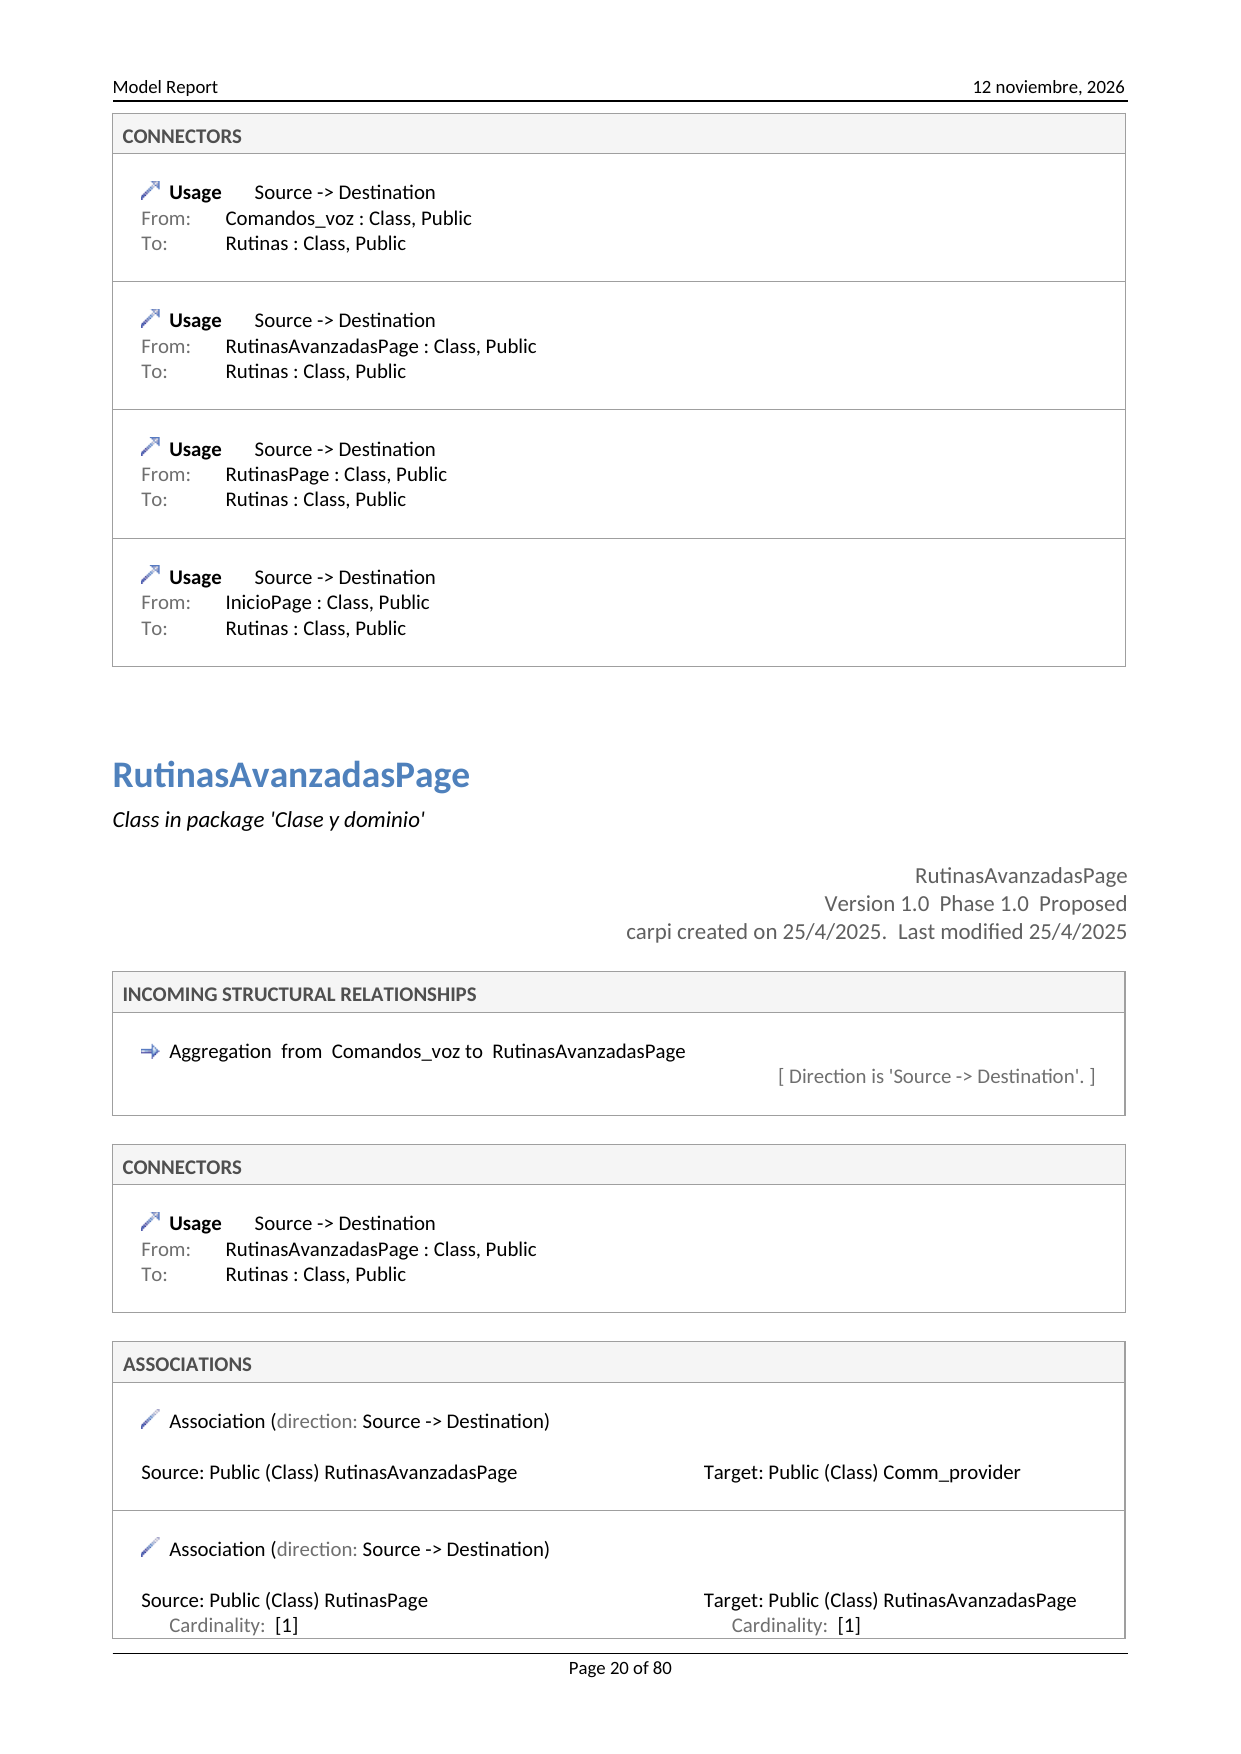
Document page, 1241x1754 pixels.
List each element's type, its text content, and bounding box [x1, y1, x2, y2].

picture [141, 1039, 160, 1059]
table_cell Association (direction: Source -> Destination) [113, 1383, 1124, 1459]
table_header ASSOCIATIONS [113, 1342, 1124, 1382]
table_cell Usage Source -> Destination From: RutinasAvanzadasPage : Class, Public To: Rutinas : Class, Public [113, 282, 1125, 409]
table_cell Source: Public (Class) RutinasAvanzadasPage [113, 1459, 675, 1510]
picture [141, 1537, 160, 1557]
text Version 1.0 Phase 1.0 Proposed [112, 889, 1128, 917]
picture [141, 565, 160, 584]
text Class in package 'Clase y dominio' [112, 805, 1128, 833]
table_cell Usage Source -> Destination From: RutinasPage : Class, Public To: Rutinas : Class, Public [113, 410, 1125, 537]
picture [141, 1409, 160, 1429]
table_cell Usage Source -> Destination From: InicioPage : Class, Public To: Rutinas : Class, Public [113, 539, 1125, 666]
table_cell Usage Source -> Destination From: Comandos_voz : Class, Public To: Rutinas : Class, Public [113, 154, 1125, 281]
text carpi created on 25/4/2025. Last modified 25/4/2025 [112, 917, 1128, 945]
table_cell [113, 1587, 675, 1638]
table_cell Target: Public (Class) Comm_provider [675, 1459, 1124, 1510]
table_cell Aggregation from Comandos_voz to RutinasAvanzadasPage [ Direction is 'Source -> Destination'. ] [113, 1013, 1124, 1114]
picture [141, 309, 160, 328]
subtitle RutinasAvanzadasPage [112, 751, 1128, 796]
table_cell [675, 1587, 1124, 1638]
picture [141, 437, 160, 456]
table_header CONNECTORS [113, 114, 1125, 153]
table_header CONNECTORS [113, 1145, 1125, 1184]
table_header INCOMING STRUCTURAL RELATIONSHIPS [113, 972, 1124, 1012]
table_cell Usage Source -> Destination From: RutinasAvanzadasPage : Class, Public To: Rutinas : Class, Public [113, 1185, 1125, 1312]
text RutinasAvanzadasPage [112, 861, 1128, 889]
picture [141, 1212, 160, 1231]
table_cell Association (direction: Source -> Destination) [113, 1511, 1124, 1587]
picture [141, 181, 160, 200]
